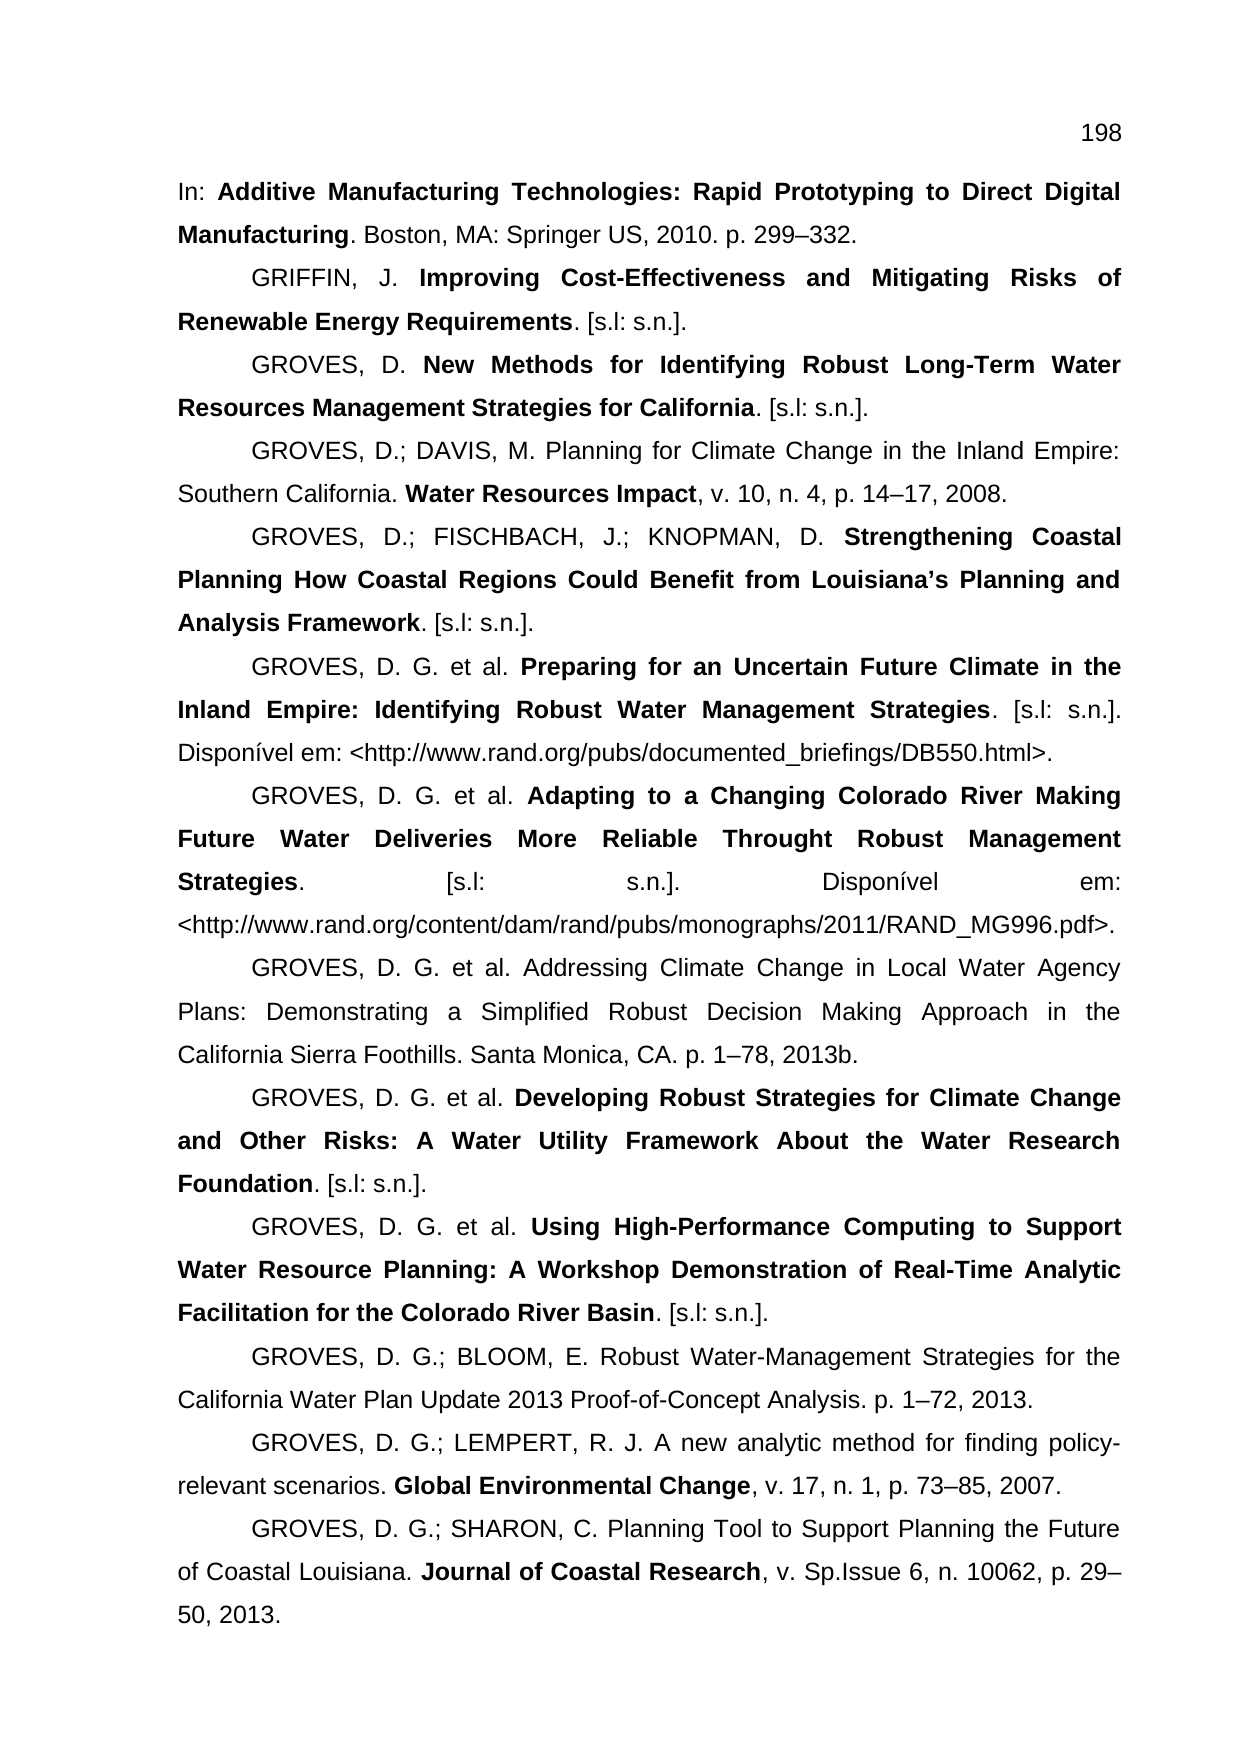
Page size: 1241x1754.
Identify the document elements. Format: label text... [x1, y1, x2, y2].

text GROVES, D. G.; SHARON, C. Planning Tool to Support Planning the Future of Coastal Louisiana. Journal of Coastal Research, v. Sp.Issue 6, n. 10062, p. 29–50, 2013. [177, 1514, 1122, 1629]
text GROVES, D. G. et al. Using High-Performance Computing to Support Water Resource Planning: A Workshop Demonstration of Real-Time Analytic Facilitation for the Colorado River Basin. [s.l: s.n.]. [177, 1212, 1122, 1327]
text GROVES, D. New Methods for Identifying Robust Long-Term Water Resources Management Strategies for California. [s.l: s.n.]. [177, 350, 1122, 422]
text GROVES, D. G. et al. Developing Robust Strategies for Climate Change and Other Risks: A Water Utility Framework About the Water Research Foundation. [s.l: s.n.]. [177, 1083, 1122, 1198]
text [177, 177, 1122, 249]
text GROVES, D.; DAVIS, M. Planning for Climate Change in the Inland Empire: Southern California. Water Resources Impact, v. 10, n. 4, p. 14–17, 2008. [177, 436, 1122, 508]
text GROVES, D. G. et al. Preparing for an Uncertain Future Climate in the Inland Empire: Identifying Robust Water Management Strategies. [s.l: s.n.]. Disponível em: <http://www.rand.org/pubs/documented_briefings/DB550.html>. [177, 652, 1122, 767]
text GROVES, D. G. et al. Addressing Climate Change in Local Water Agency Plans: Demonstrating a Simplified Robust Decision Making Approach in the California Sierra Foothills. Santa Monica, CA. p. 1–78, 2013b. [177, 953, 1122, 1068]
text GROVES, D. G. et al. Adapting to a Changing Colorado River Making Future Water Deliveries More Reliable Throught Robust Management Strategies. [s.l: s.n.]. Disponível em: <http://www.rand.org/content/dam/rand/pubs/monographs/2011/RAND_MG996.pdf>. [177, 781, 1122, 939]
text GRIFFIN, J. Improving Cost-Effectiveness and Mitigating Risks of Renewable Energy Requirements. [s.l: s.n.]. [177, 263, 1122, 335]
text GROVES, D.; FISCHBACH, J.; KNOPMAN, D. Strengthening Coastal Planning How Coastal Regions Could Benefit from Louisiana’s Planning and Analysis Framework. [s.l: s.n.]. [177, 522, 1122, 637]
text GROVES, D. G.; BLOOM, E. Robust Water-Management Strategies for the California Water Plan Update 2013 Proof-of-Concept Analysis. p. 1–72, 2013. [177, 1342, 1122, 1413]
text GROVES, D. G.; LEMPERT, R. J. A new analytic method for finding policy-relevant scenarios. Global Environmental Change, v. 17, n. 1, p. 73–85, 2007. [177, 1428, 1122, 1500]
